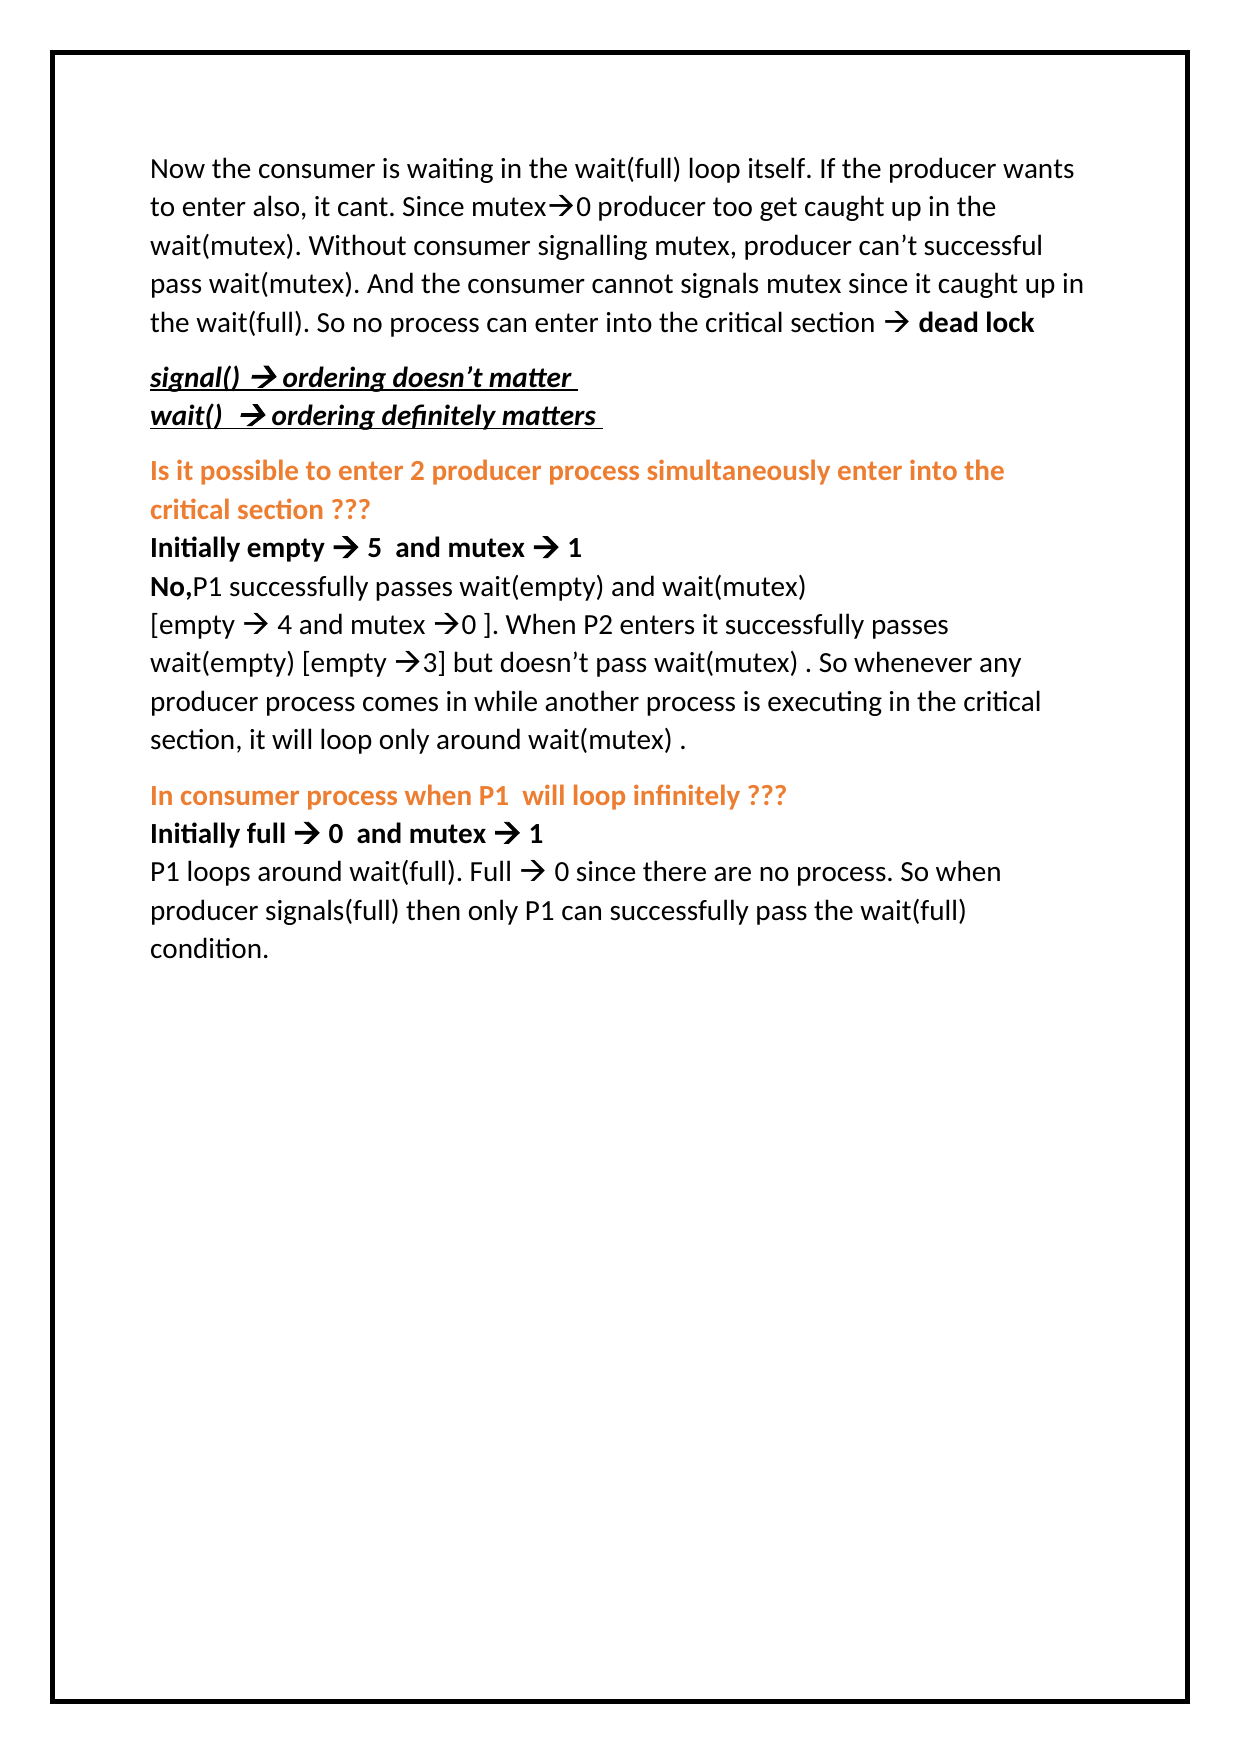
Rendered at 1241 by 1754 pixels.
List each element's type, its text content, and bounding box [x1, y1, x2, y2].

text Is it possible to enter 2 producer process simultaneously enter into the critical section ??? Initially empty 5 and mutex 1 No,P1 successfully passes wait(empty) and wait(mutex) [empty 4 and mutex 0 ]. When P2 enters it successfully passes wait(empty) [empty 3] but doesn’t pass wait(mutex) . So whenever any producer process comes in while another process is executing in the critical section, it will loop only around wait(mutex) . [150, 452, 1090, 757]
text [150, 150, 1090, 339]
text signal() ordering doesn’t matter wait() ordering definitely matters [150, 359, 1090, 433]
text In consumer process when P1 will loop infinitely ??? Initially full 0 and mutex 1 P1 loops around wait(full). Full 0 since there are no process. So when producer signals(full) then only P1 can successfully pass the wait(full) condition. [150, 777, 1090, 966]
